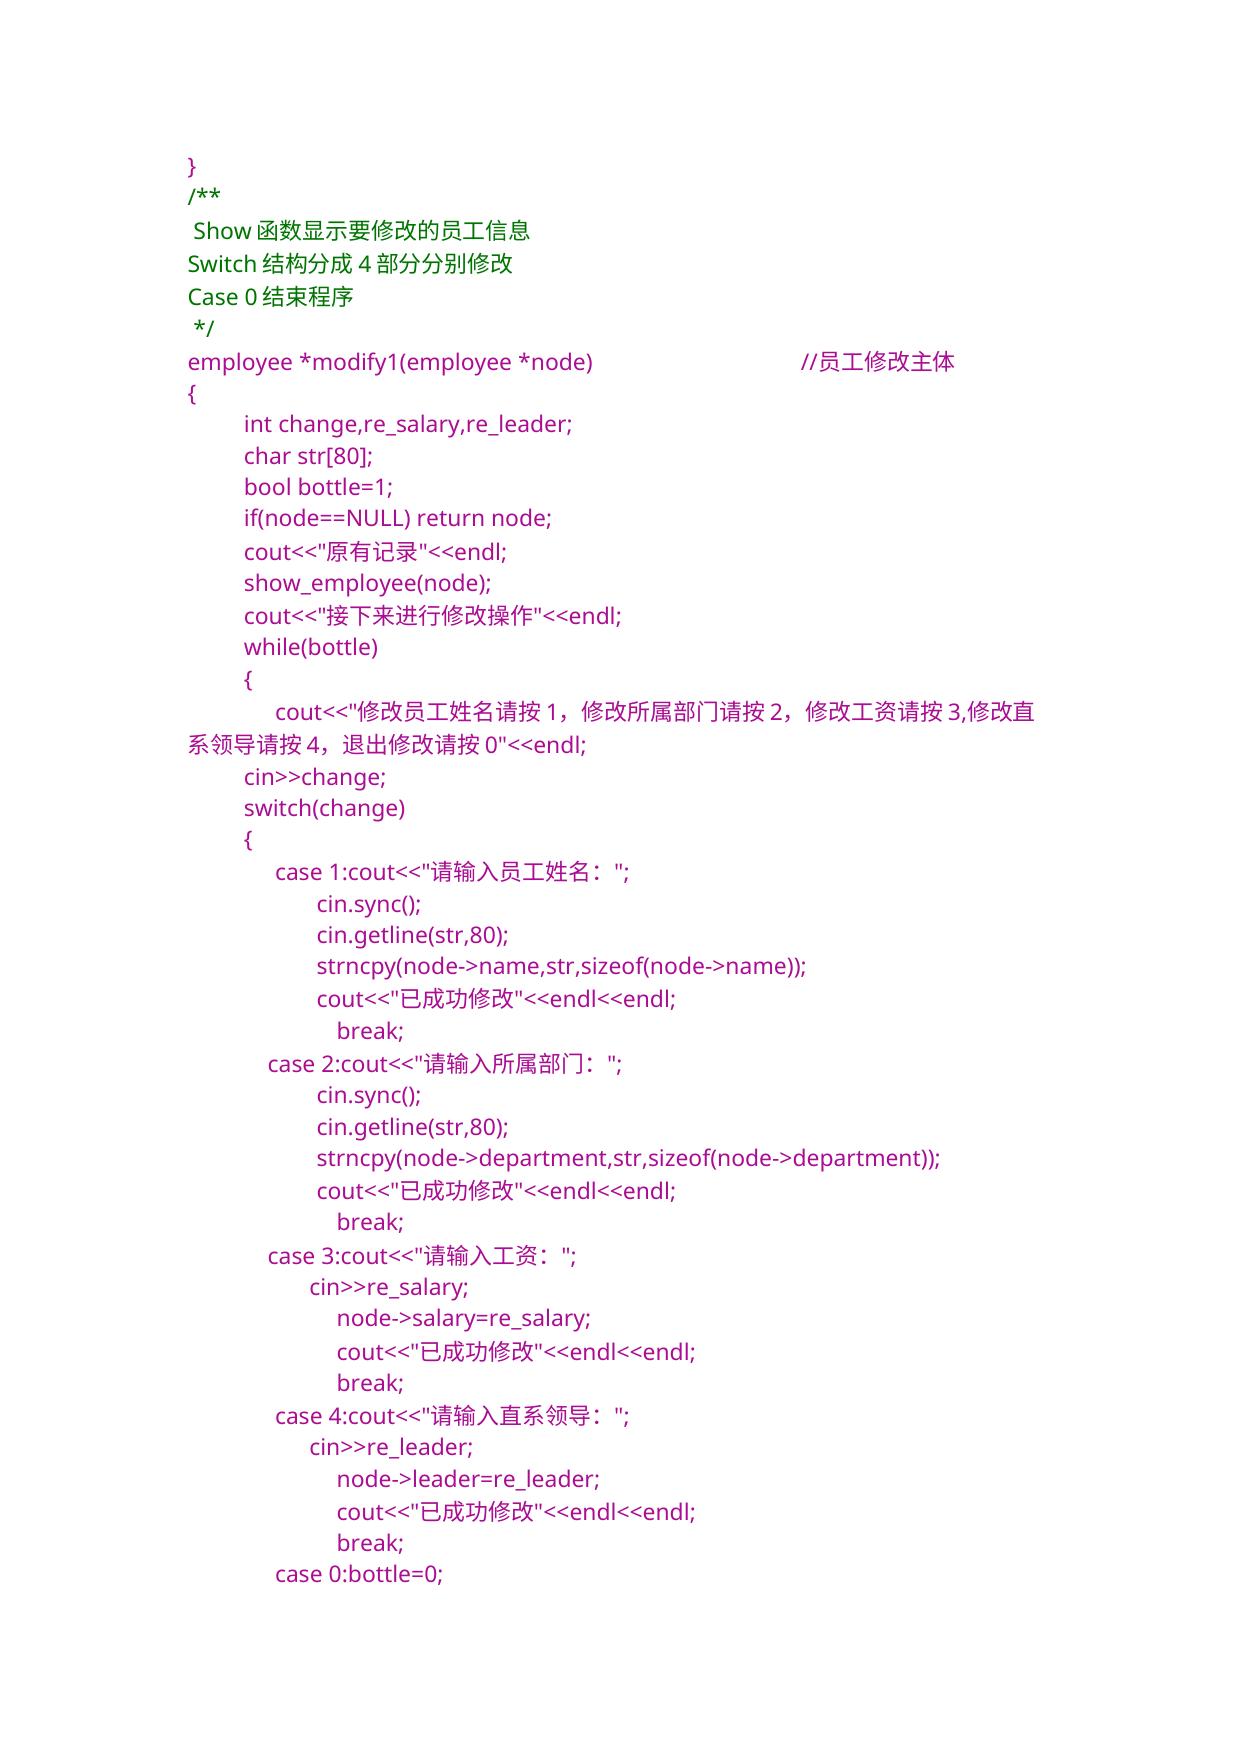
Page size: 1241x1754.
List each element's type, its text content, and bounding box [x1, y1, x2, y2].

text Case 0结束程序 [187, 279, 1053, 312]
text case 3:cout<<"请输入工资："; [187, 1237, 1053, 1271]
text cin.getline(str,80); [187, 919, 1053, 950]
text Show函数显示要修改的员工信息 [187, 212, 1053, 246]
text break; [187, 1014, 1053, 1046]
text cout<<"已成功修改"<<endl<<endl; [187, 1173, 1053, 1206]
text while(bottle) [187, 631, 1053, 662]
text cin.sync(); [187, 887, 1053, 919]
text */ [187, 312, 1053, 344]
text cin>>re_leader; [187, 1431, 1053, 1462]
text { [187, 823, 1053, 854]
text char str[80]; [187, 439, 1053, 471]
text case 2:cout<<"请输入所属部门："; [187, 1046, 1053, 1079]
text int change,re_salary,re_leader; [187, 408, 1053, 439]
text cin>>change; [187, 760, 1053, 792]
text cout<<"已成功修改"<<endl<<endl; [187, 1494, 1053, 1527]
text { [187, 662, 1053, 694]
text node->salary=re_salary; [187, 1302, 1053, 1333]
text cout<<"原有记录"<<endl; [187, 533, 1053, 567]
text case 4:cout<<"请输入直系领导："; [187, 1398, 1053, 1431]
text employee *modify1(employee *node) //员工修改主体 [187, 344, 1053, 377]
text cout<<"接下来进行修改操作"<<endl; [187, 598, 1053, 631]
text /** [187, 181, 1053, 212]
text strncpy(node->name,str,sizeof(node->name)); [187, 950, 1053, 981]
text { [187, 377, 1053, 408]
text node->leader=re_leader; [187, 1462, 1053, 1494]
text cout<<"已成功修改"<<endl<<endl; [187, 1333, 1053, 1367]
text switch(change) [187, 792, 1053, 823]
text cin.sync(); [187, 1079, 1053, 1110]
text Switch结构分成4部分分别修改 [187, 246, 1053, 279]
text if(node==NULL) return node; [187, 502, 1053, 533]
text } [187, 150, 1053, 181]
text case 1:cout<<"请输入员工姓名："; [187, 854, 1053, 887]
text cout<<"修改员工姓名请按1，修改所属部门请按2，修改工资请按3,修改直系领导请按4，退出修改请按0"<<endl; [187, 694, 1053, 760]
text break; [187, 1206, 1053, 1237]
text cin>>re_salary; [187, 1271, 1053, 1302]
text bool bottle=1; [187, 471, 1053, 502]
text break; [187, 1527, 1053, 1558]
text cout<<"已成功修改"<<endl<<endl; [187, 981, 1053, 1014]
text case 0:bottle=0; [187, 1558, 1053, 1589]
text strncpy(node->department,str,sizeof(node->department)); [187, 1142, 1053, 1173]
text break; [187, 1367, 1053, 1398]
text cin.getline(str,80); [187, 1110, 1053, 1142]
text show_employee(node); [187, 567, 1053, 598]
